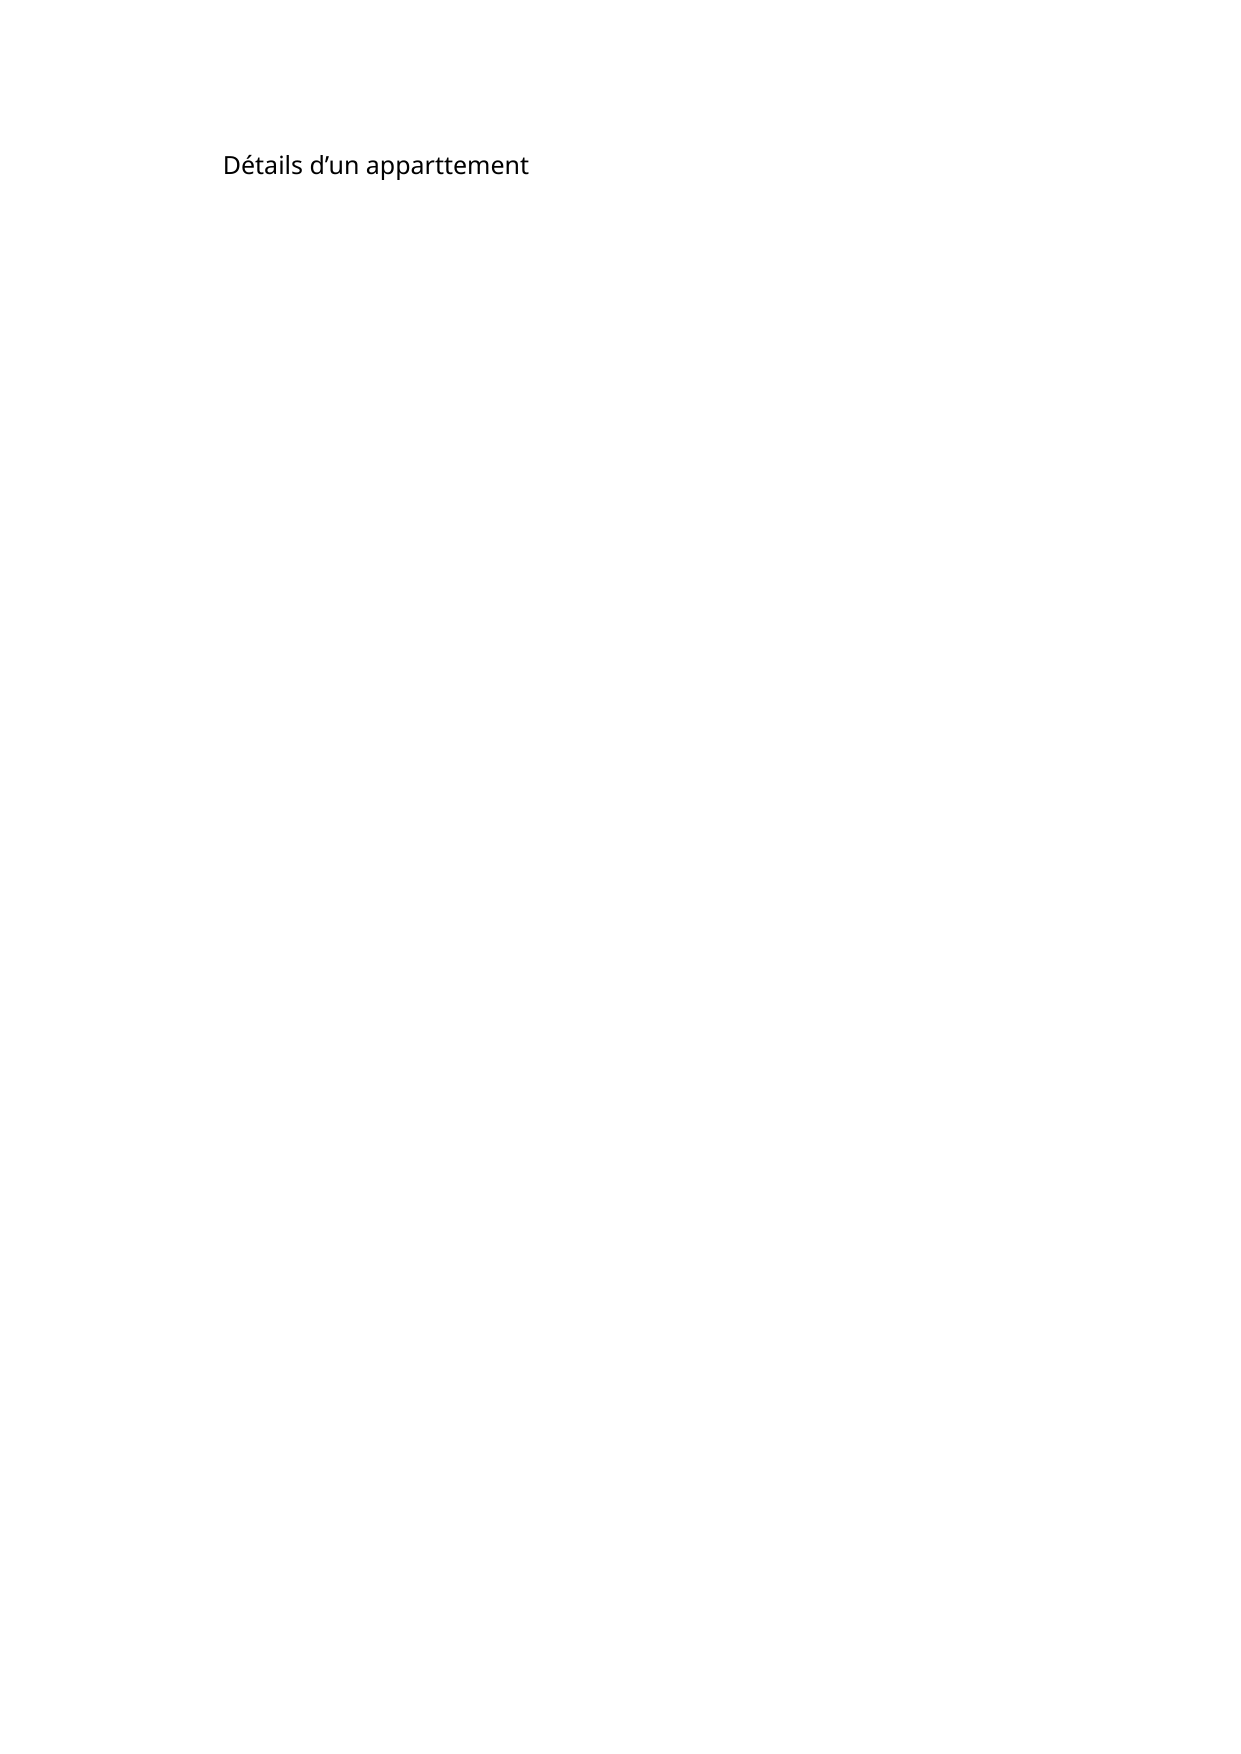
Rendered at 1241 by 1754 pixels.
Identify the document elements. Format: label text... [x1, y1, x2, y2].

list Page liste des appartements Détails d’un apparttement [223, 148, 1093, 182]
